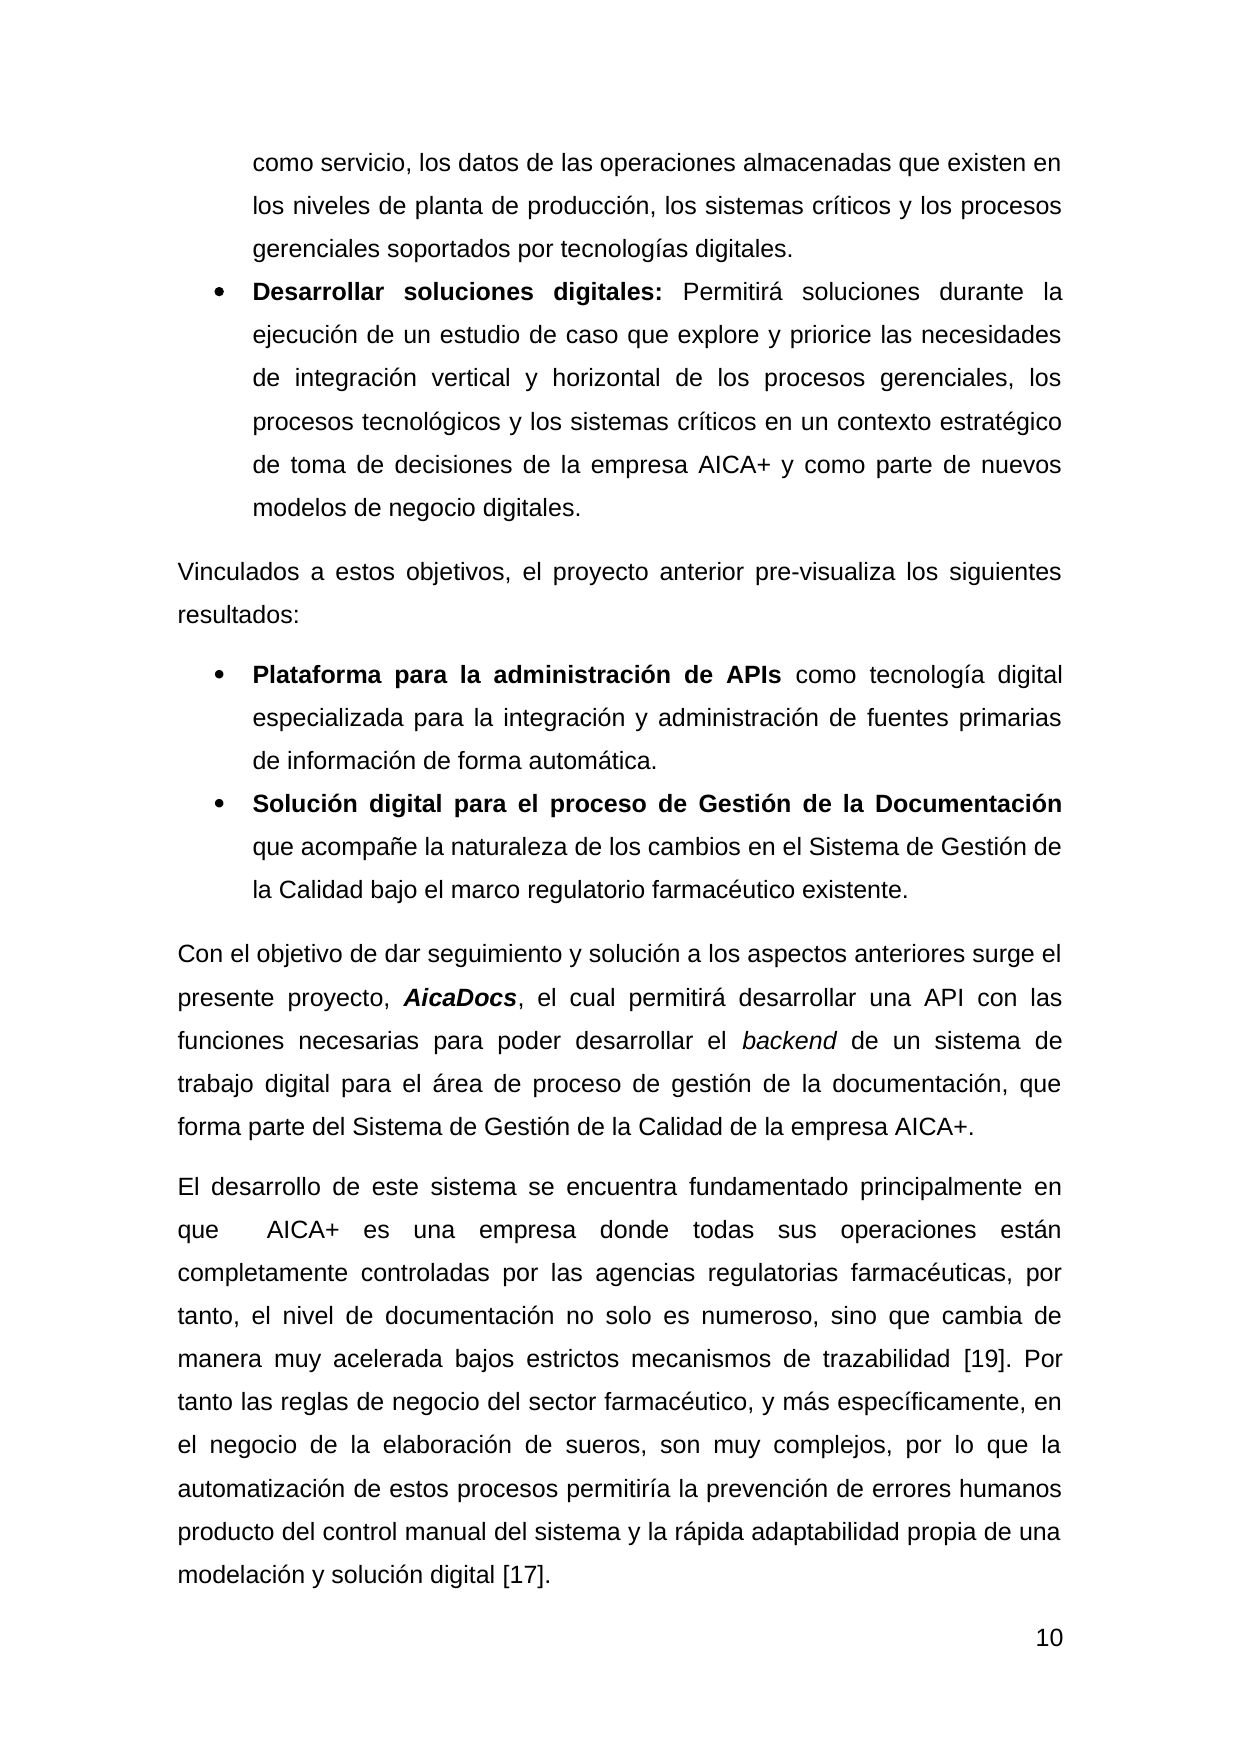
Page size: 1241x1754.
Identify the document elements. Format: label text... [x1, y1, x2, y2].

text Vinculados a estos objetivos, el proyecto anterior pre-visualiza los siguientes resultados: [177, 557, 1063, 628]
text El desarrollo de este sistema se encuentra fundamentado principalmente en que AICA+ es una empresa donde todas sus operaciones están completamente controladas por las agencias regulatorias farmacéuticas, por tanto, el nivel de documentación no solo es numeroso, sino que cambia de manera muy acelerada bajos estrictos mecanismos de trazabilidad [19]. Por tanto las reglas de negocio del sector farmacéutico, y más específicamente, en el negocio de la elaboración de sueros, son muy complejos, por lo que la automatización de estos procesos permitiría la prevención de errores humanos producto del control manual del sistema y la rápida adaptabilidad propia de una modelación y solución digital [17]. [177, 1172, 1063, 1588]
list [215, 148, 1063, 263]
list Desarrollar soluciones digitales: Permitirá soluciones durante la ejecución de un estudio de caso que explore y priorice las necesidades de integración vertical y horizontal de los procesos gerenciales, los procesos tecnológicos y los sistemas críticos en un contexto estratégico de toma de decisiones de la empresa AICA+ y como parte de nuevos modelos de negocio digitales. [215, 277, 1063, 521]
text Con el objetivo de dar seguimiento y solución a los aspectos anteriores surge el presente proyecto, AicaDocs, el cual permitirá desarrollar una API con las funciones necesarias para poder desarrollar el backend de un sistema de trabajo digital para el área de proceso de gestión de la documentación, que forma parte del Sistema de Gestión de la Calidad de la empresa AICA+. [177, 939, 1063, 1141]
list Solución digital para el proceso de Gestión de la Documentación que acompañe la naturaleza de los cambios en el Sistema de Gestión de la Calidad bajo el marco regulatorio farmacéutico existente. [215, 789, 1063, 904]
list Plataforma para la administración de APIs como tecnología digital especializada para la integración y administración de fuentes primarias de información de forma automática. [215, 659, 1063, 775]
